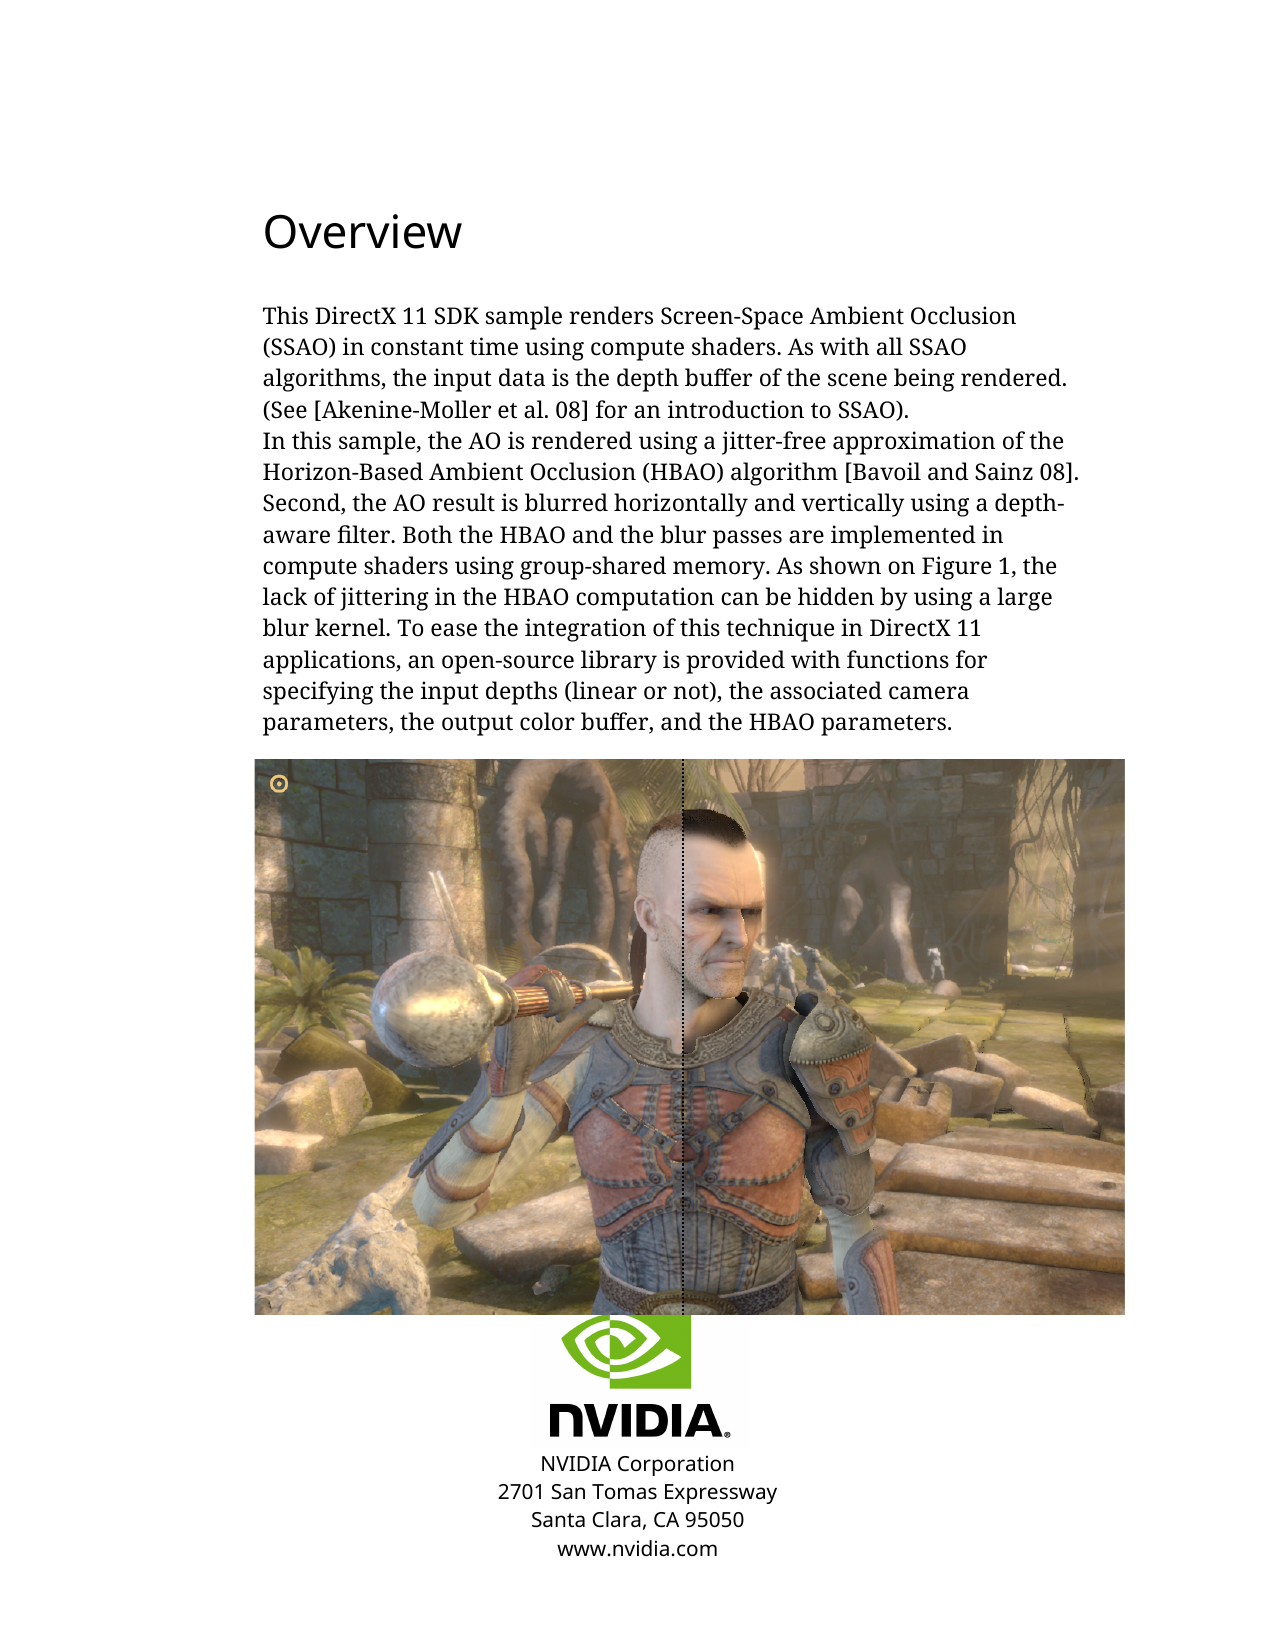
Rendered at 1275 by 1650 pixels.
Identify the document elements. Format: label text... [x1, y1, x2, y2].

text This DirectX 11 SDK sample renders Screen-Space Ambient Occlusion (SSAO) in constant time using compute shaders. As with all SSAO algorithms, the input data is the depth buffer of the scene being rendered. (See [Akenine-Moller et al. 08] for an introduction to SSAO). In this sample, the AO is rendered using a jitter-free approximation of the Horizon-Based Ambient Occlusion (HBAO) algorithm [Bavoil and Sainz 08]. Second, the AO result is blurred horizontally and vertically using a depth-aware filter. Both the HBAO and the blur passes are implemented in compute shaders using group-shared memory. As shown on Figure 1, the lack of jittering in the HBAO computation can be hidden by using a large blur kernel. To ease the integration of this technique in DirectX 11 applications, an open-source library is provided with functions for specifying the input depths (linear or not), the associated camera parameters, the output color buffer, and the HBAO parameters. [262, 300, 1087, 737]
picture [254, 759, 1125, 1448]
subtitle Overview [187, 200, 1087, 262]
